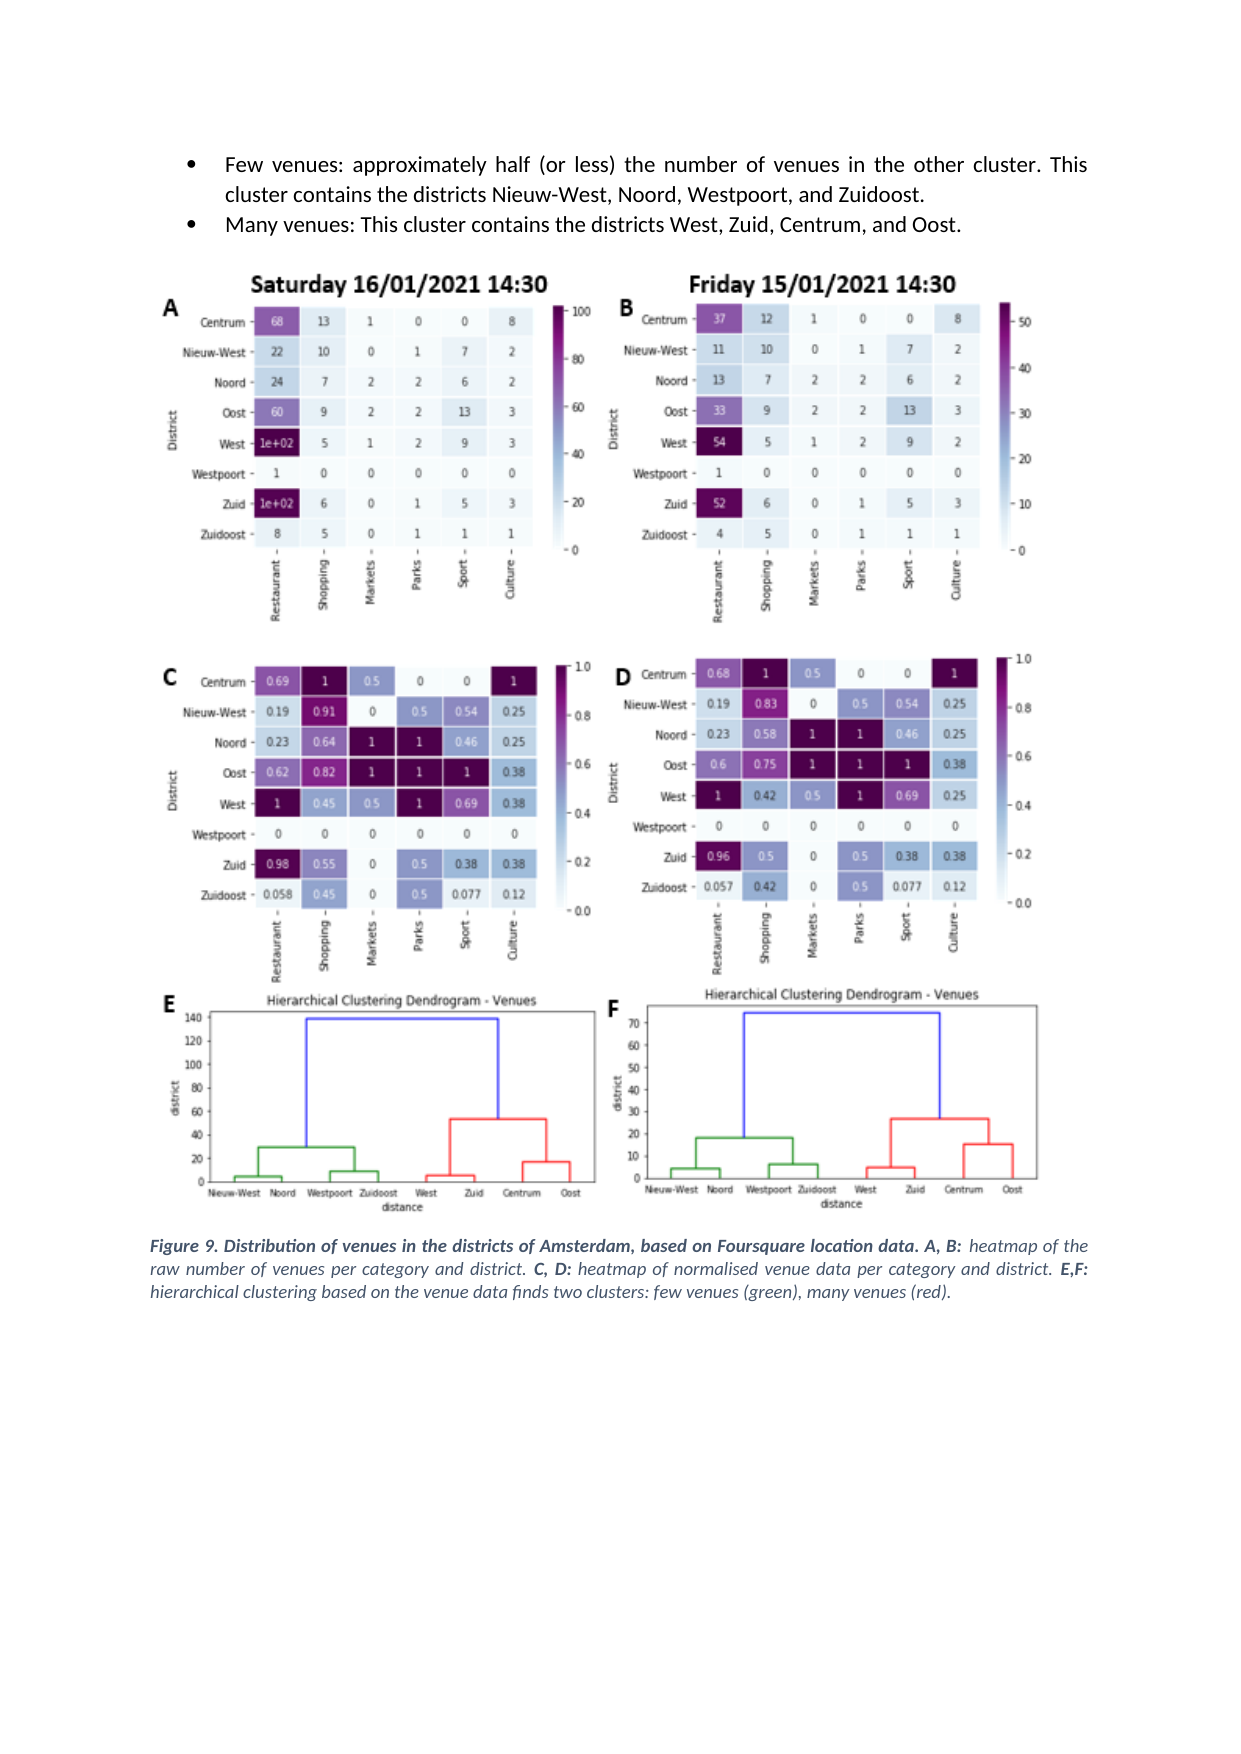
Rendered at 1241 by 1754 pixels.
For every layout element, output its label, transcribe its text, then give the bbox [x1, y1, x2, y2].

picture [150, 257, 1058, 1216]
list Many venues: This cluster contains the districts West, Zuid, Centrum, and Oost. [187, 210, 1090, 238]
text Figure 9. Distribution of venues in the districts of Amsterdam, based on Foursquare location data. A, B: heatmap of the raw number of venues per category and district. C, D: heatmap of normalised venue data per category and district. E,F: hierarchical clustering based on the venue data finds two clusters: few venues (green), many venues (red). [150, 1234, 1090, 1303]
list Few venues: approximately half (or less) the number of venues in the other cluster. This cluster contains the districts Nieuw-West, Noord, Westpoort, and Zuidoost. [187, 150, 1090, 208]
